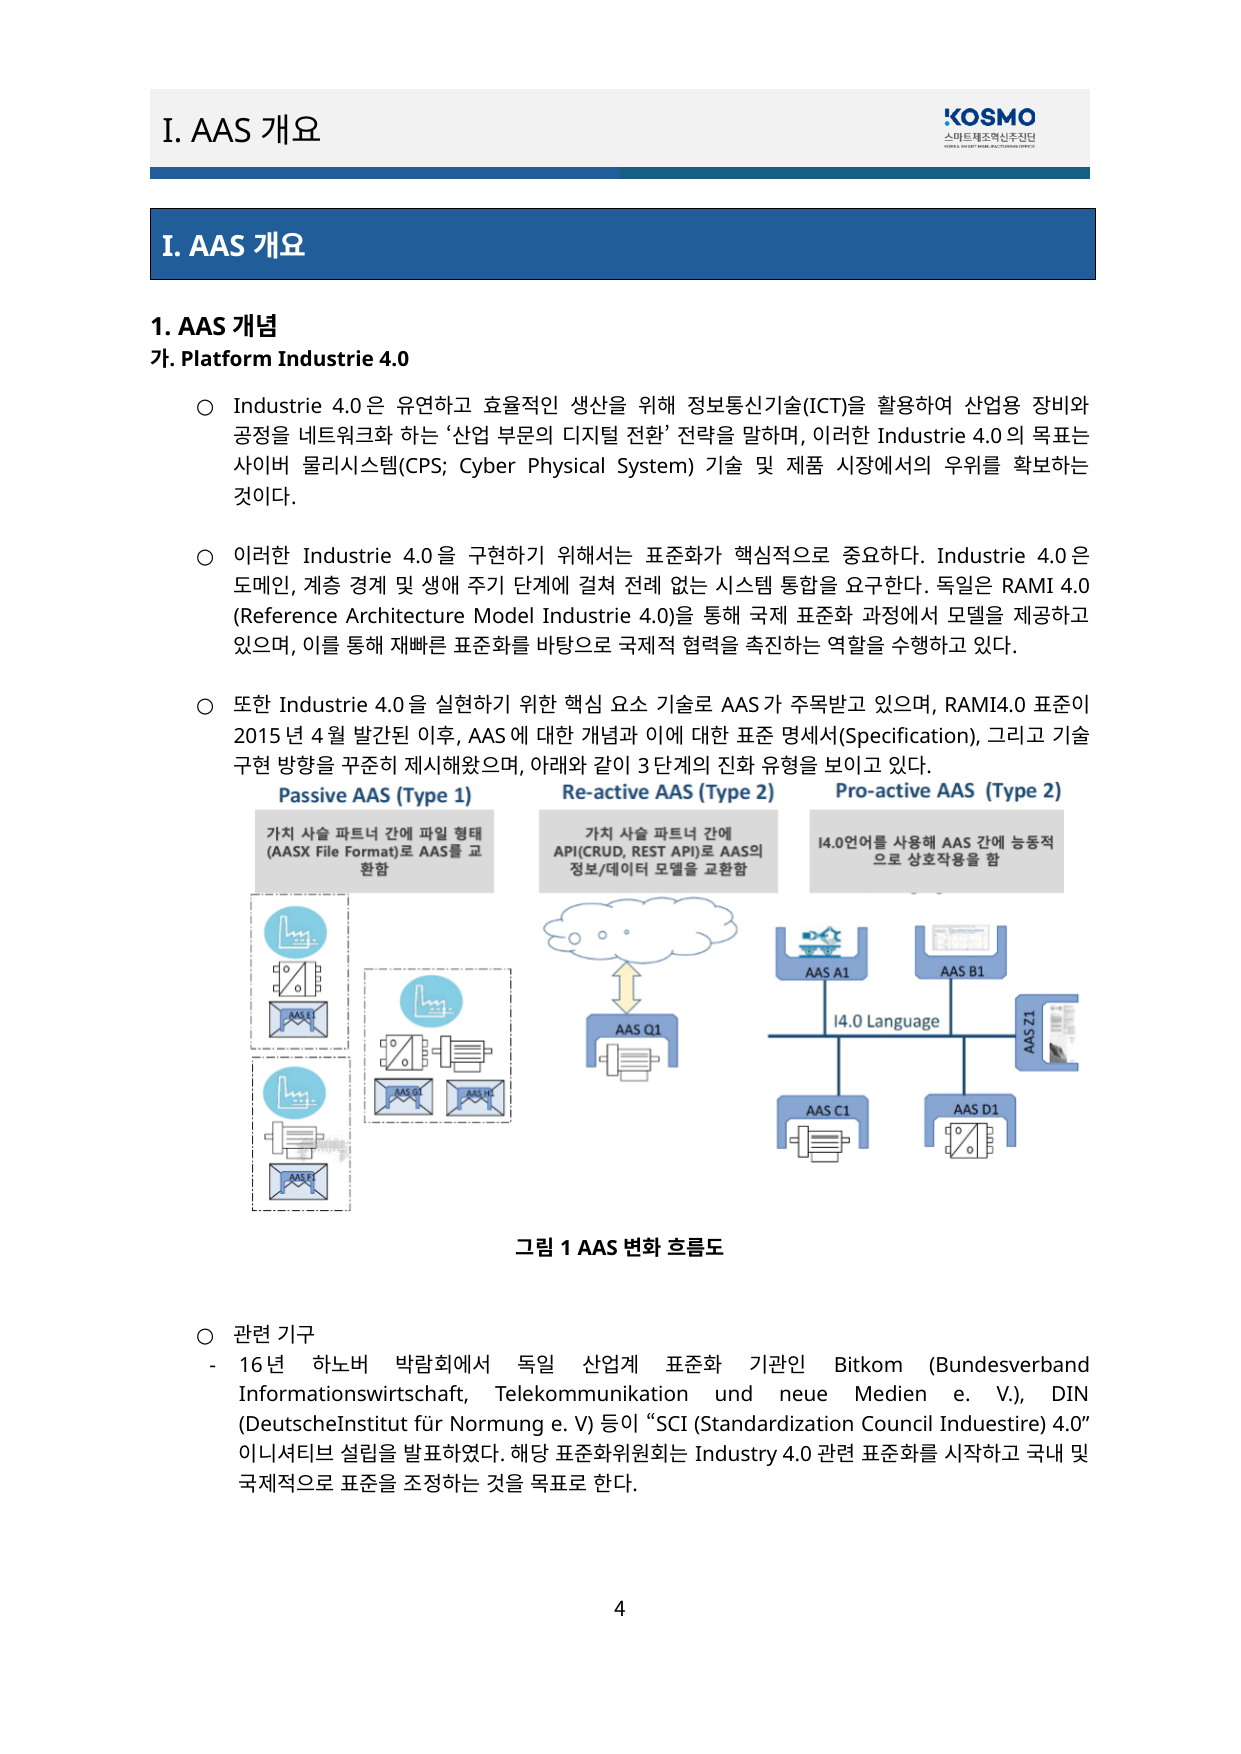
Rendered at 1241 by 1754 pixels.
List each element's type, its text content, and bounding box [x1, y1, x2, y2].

list 이러한 Industrie 4.0을 구현하기 위해서는 표준화가 핵심적으로 중요하다. Industrie 4.0은 도메인, 계층 경계 및 생애 주기 단계에 걸쳐 전례 없는 시스템 통합을 요구한다. 독일은 RAMI 4.0 (Reference Architecture Model Industrie 4.0)을 통해 국제 표준화 과정에서 모델을 제공하고 있으며, 이를 통해 재빠른 표준화를 바탕으로 국제적 협력을 촉진하는 역할을 수행하고 있다. [196, 539, 1090, 660]
picture [944, 108, 1035, 148]
list Industrie 4.0은 유연하고 효율적인 생산을 위해 정보통신기술(ICT)을 활용하여 산업용 장비와 공정을 네트워크화 하는 ‘산업 부문의 디지털 전환’ 전략을 말하며, 이러한 Industrie 4.0의 목표는 사이버 물리시스템(CPS; Cyber Physical System) 기술 및 제품 시장에서의 우위를 확보하는 것이다. [196, 389, 1090, 510]
list 또한 Industrie 4.0을 실현하기 위한 핵심 요소 기술로 AAS가 주목받고 있으며, RAMI4.0 표준이 2015년 4월 발간된 이후, AAS에 대한 개념과 이에 대한 표준 명세서(Specification), 그리고 기술 구현 방향을 꾸준히 제시해왔으며, 아래와 같이 3단계의 진화 유형을 보이고 있다. [196, 688, 1090, 779]
table_header I. AAS 개요 [151, 209, 1095, 279]
list 16년 하노버 박람회에서 독일 산업계 표준화 기관인 Bitkom (Bundesverband Informationswirtschaft, Telekommunikation und neue Medien e. V.), DIN (DeutscheInstitut für Normung e. V) 등이 “SCI (Standardization Council Induestire) 4.0” 이니셔티브 설립을 발표하였다. 해당 표준화위원회는 Industry 4.0 관련 표준화를 시작하고 국내 및 국제적으로 표준을 조정하는 것을 목표로 한다. [209, 1348, 1090, 1498]
text 가. Platform Industrie 4.0 [150, 342, 1090, 372]
subtitle 1. AAS 개념 [150, 306, 1090, 342]
picture [233, 779, 1085, 1214]
list 관련 기구 [196, 1318, 1090, 1348]
